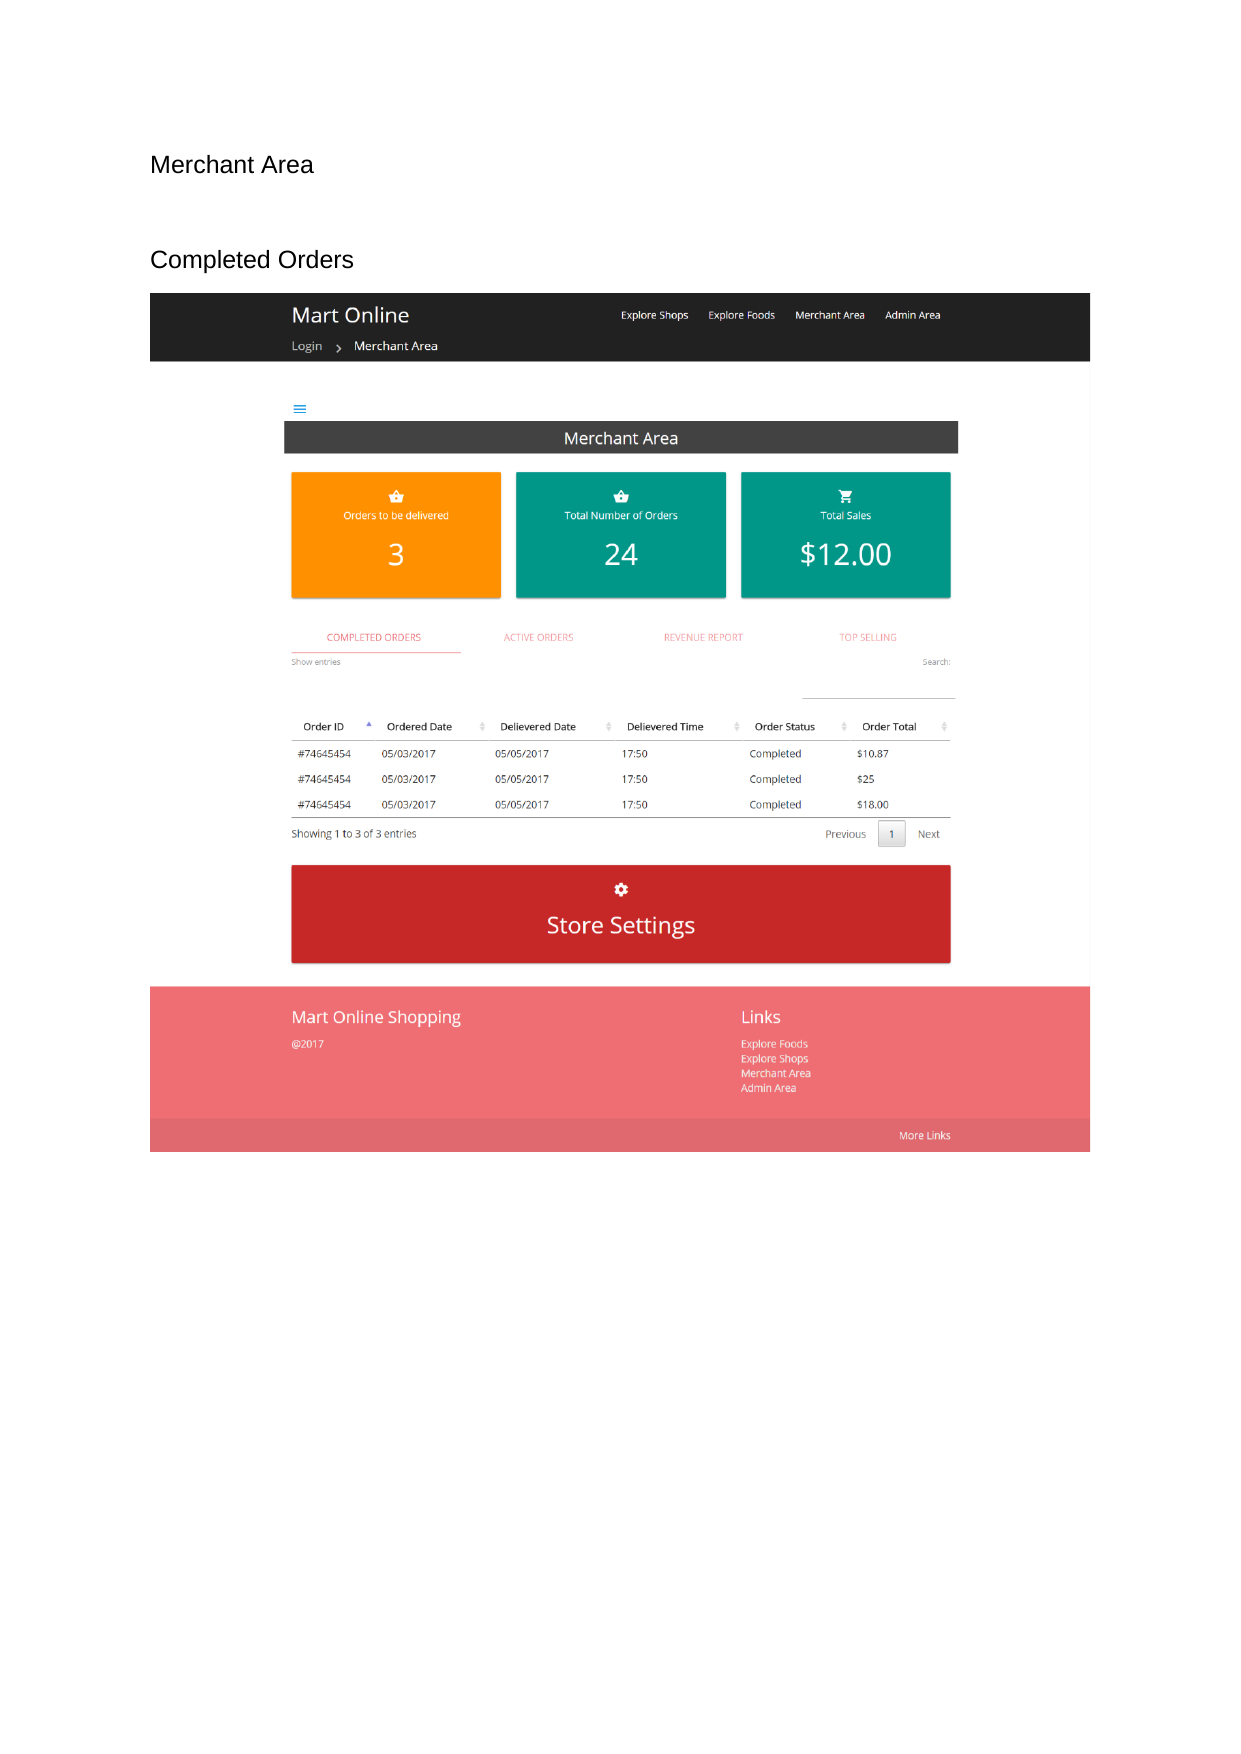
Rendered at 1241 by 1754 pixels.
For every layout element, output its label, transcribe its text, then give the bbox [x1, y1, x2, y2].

text Merchant Area [150, 150, 1090, 179]
text Completed Orders [150, 245, 1090, 274]
picture [150, 293, 1091, 1152]
